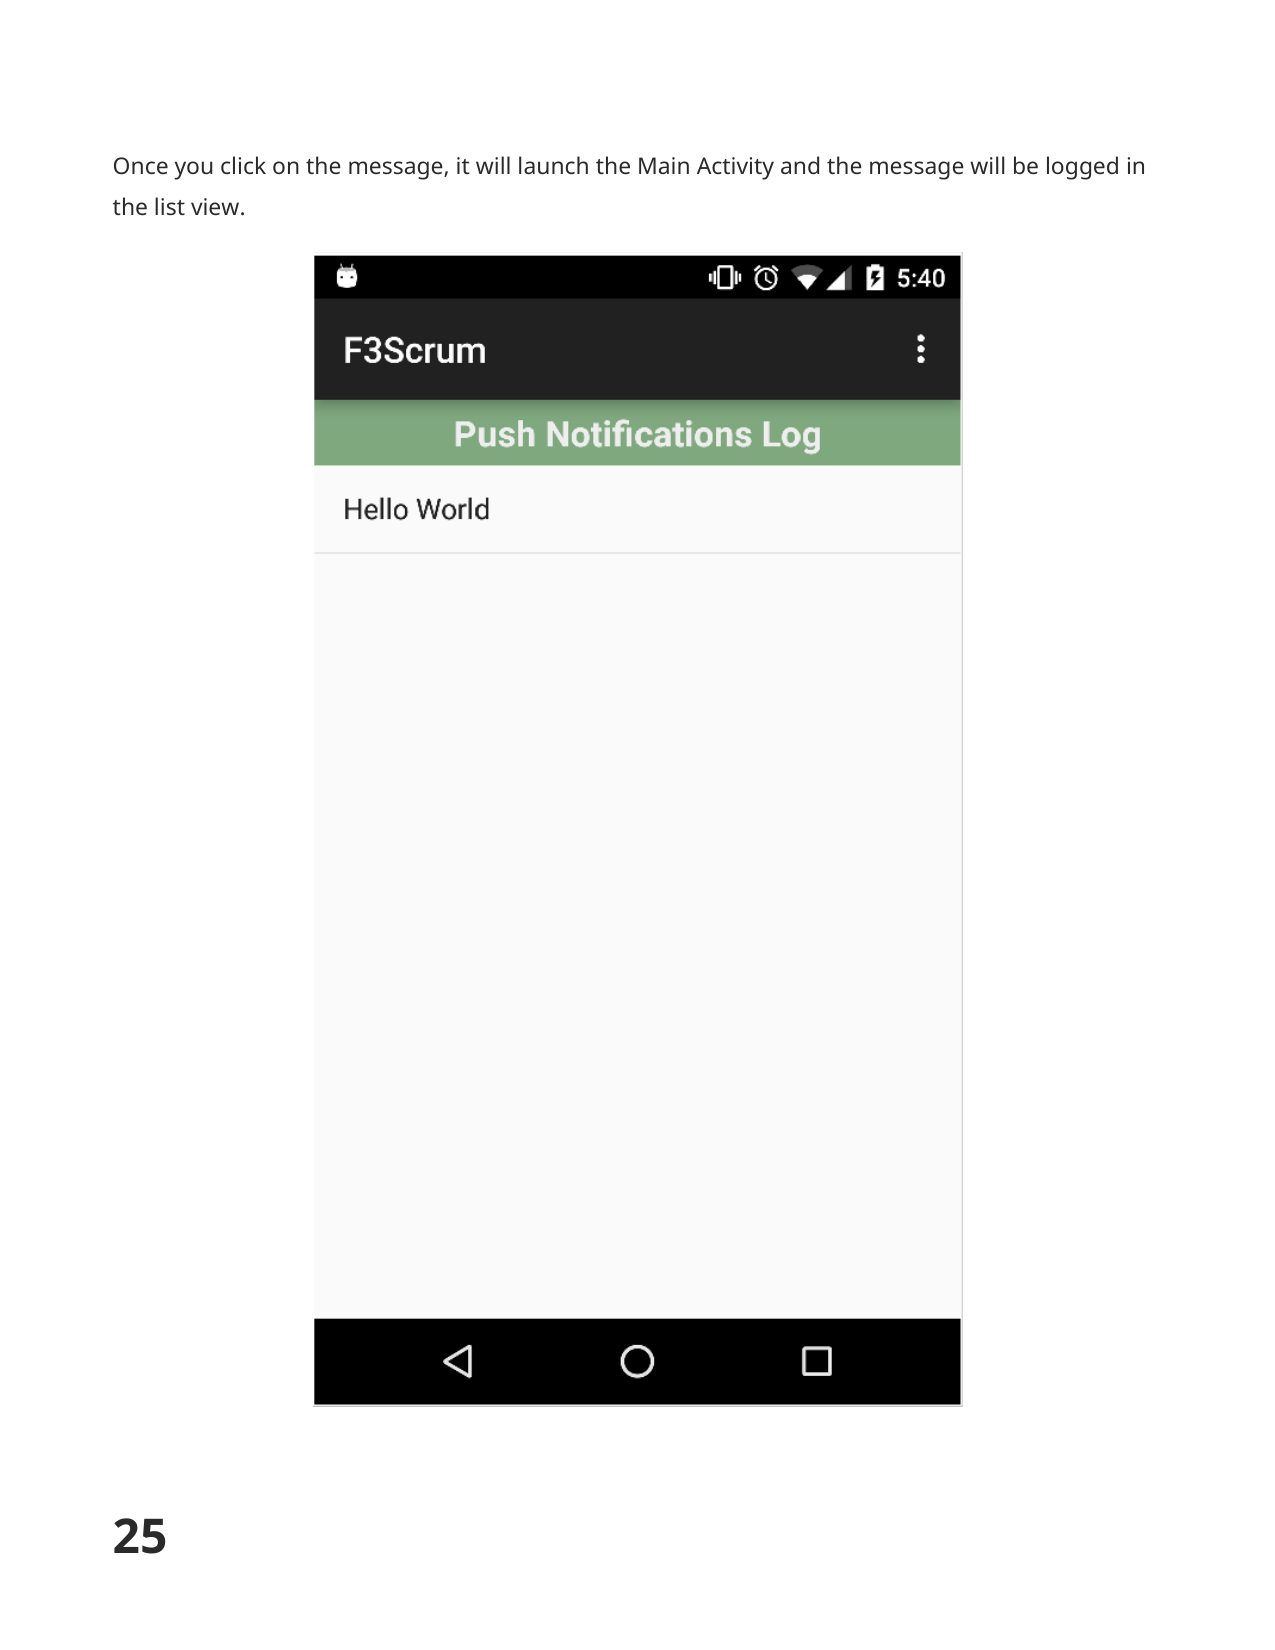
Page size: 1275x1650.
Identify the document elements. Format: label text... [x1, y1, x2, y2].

picture [312, 252, 963, 1407]
text Once you click on the message, it will launch the Main Activity and the message will be logged in the list view. [112, 150, 1162, 222]
